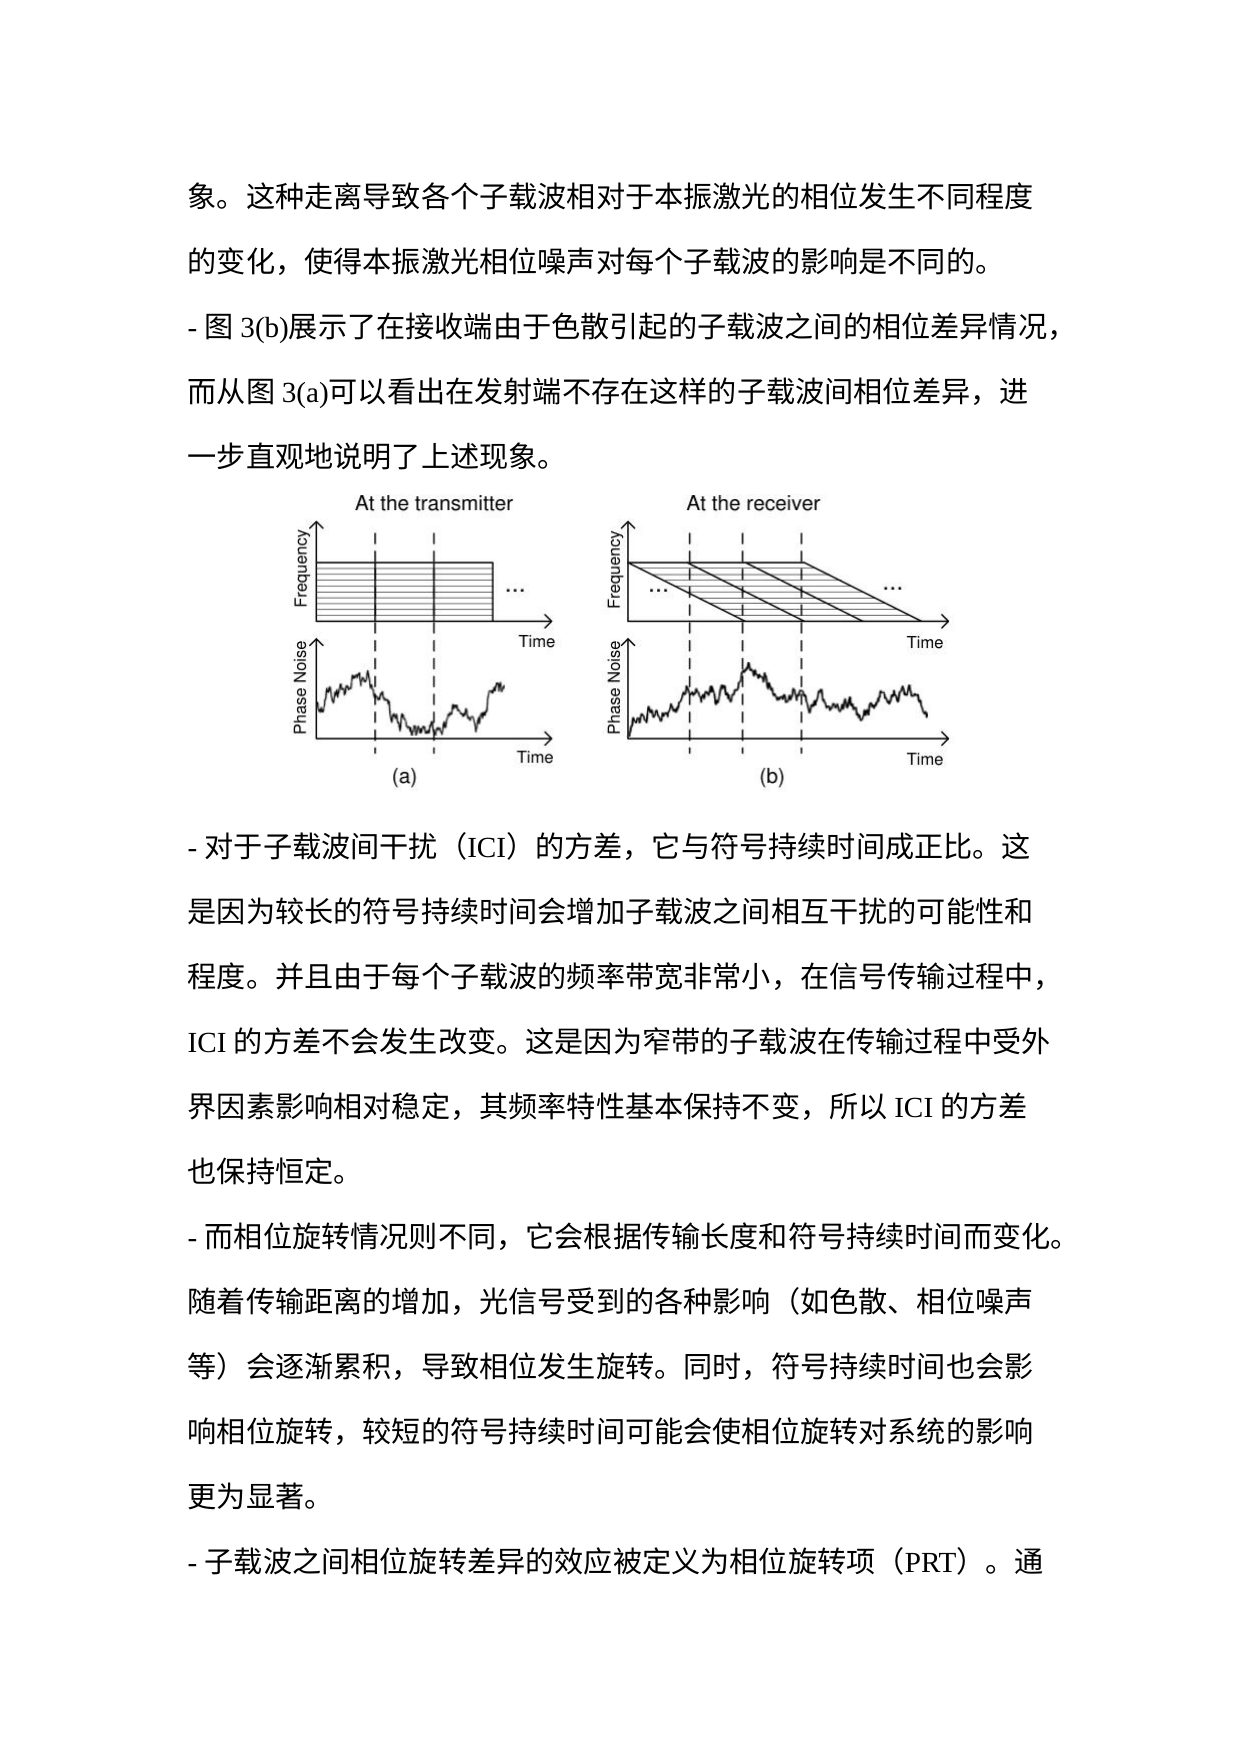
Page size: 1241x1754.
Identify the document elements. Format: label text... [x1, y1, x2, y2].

text - 图 3(b)展示了在接收端由于色散引起的子载波之间的相位差异情况，而从图 3(a)可以看出在发射端不存在这样的子载波间相位差异，进一步直观地说明了上述现象。 [187, 292, 1053, 487]
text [187, 1527, 1053, 1592]
text - 对于子载波间干扰（ICI）的方差，它与符号持续时间成正比。这是因为较长的符号持续时间会增加子载波之间相互干扰的可能性和程度。并且由于每个子载波的频率带宽非常小，在信号传输过程中，ICI 的方差不会发生改变。这是因为窄带的子载波在传输过程中受外界因素影响相对稳定，其频率特性基本保持不变，所以 ICI 的方差也保持恒定。 [187, 812, 1053, 1202]
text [187, 162, 1053, 292]
picture [281, 487, 959, 796]
text - 而相位旋转情况则不同，它会根据传输长度和符号持续时间而变化。随着传输距离的增加，光信号受到的各种影响（如色散、相位噪声等）会逐渐累积，导致相位发生旋转。同时，符号持续时间也会影响相位旋转，较短的符号持续时间可能会使相位旋转对系统的影响更为显著。 [187, 1202, 1053, 1527]
